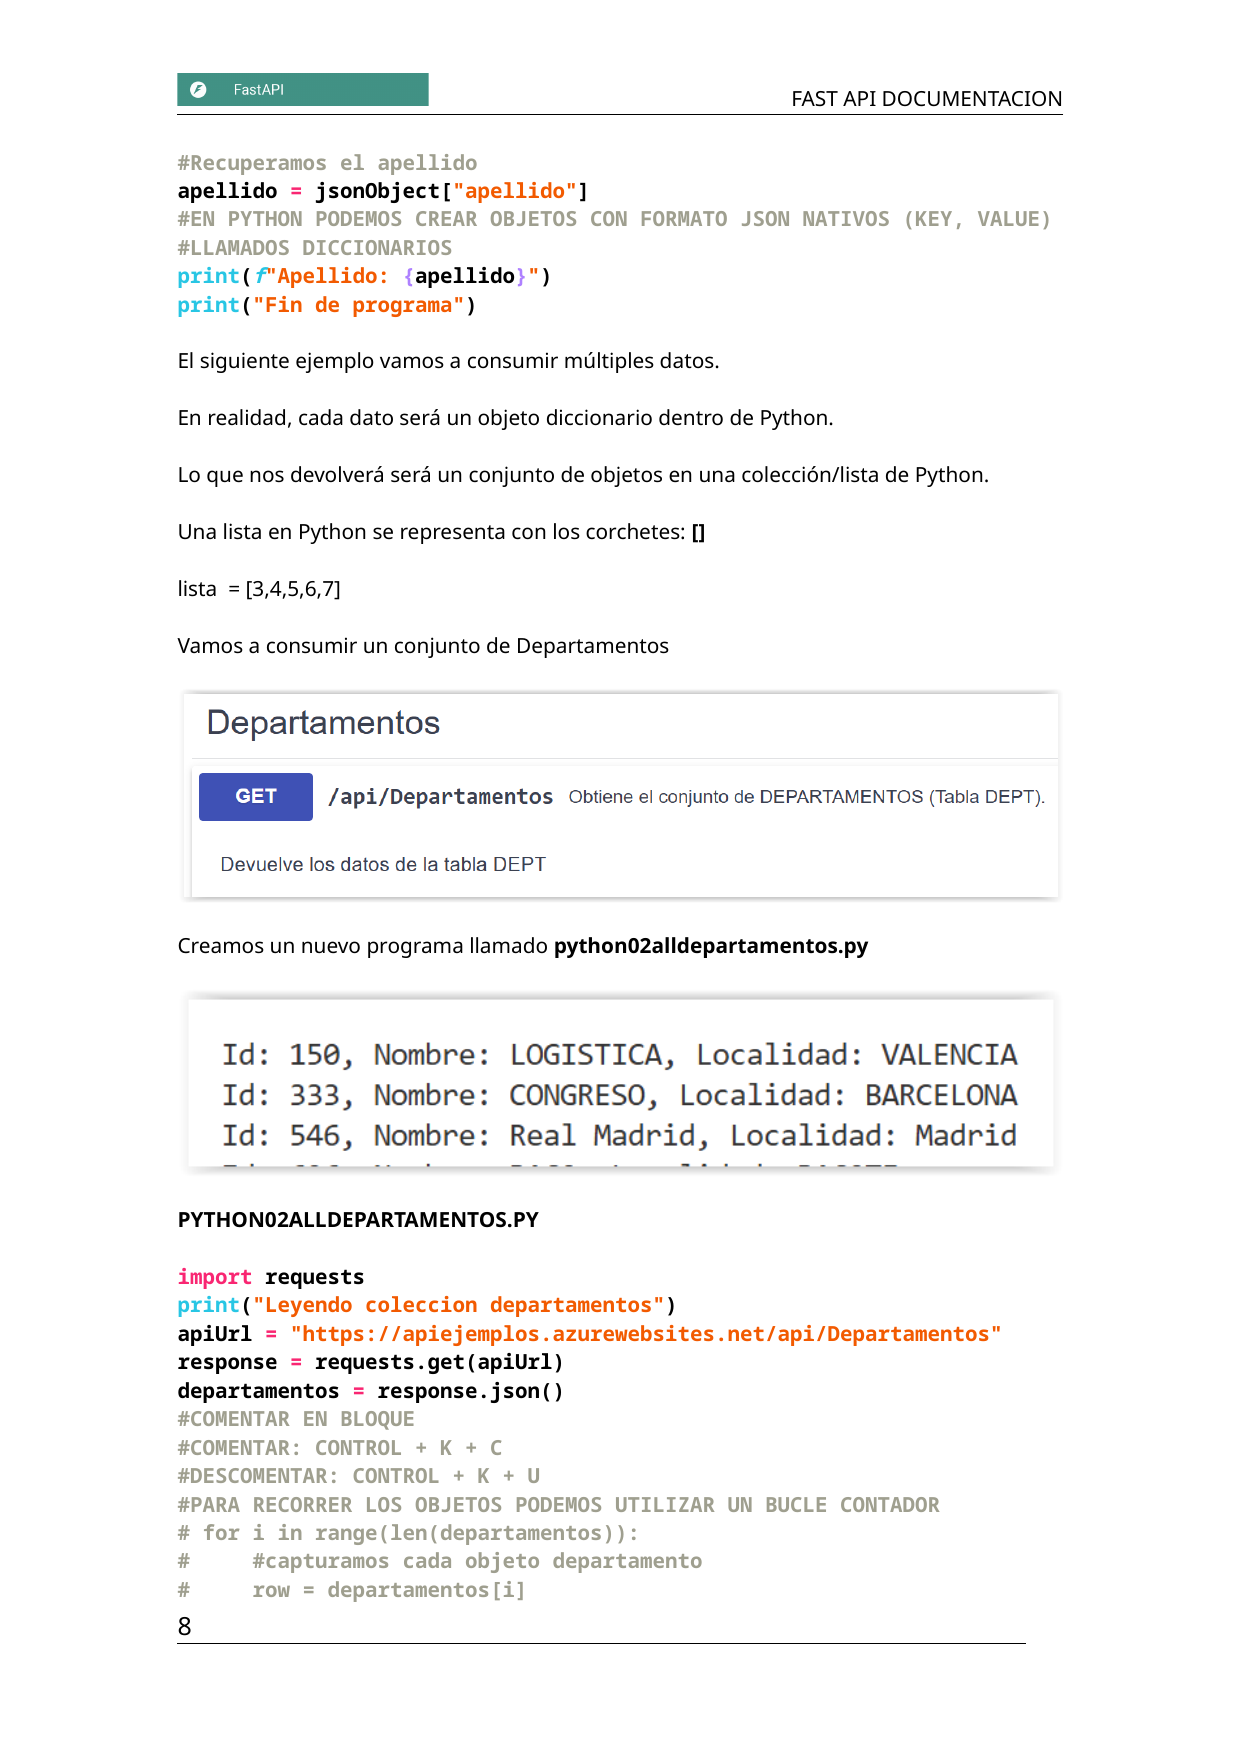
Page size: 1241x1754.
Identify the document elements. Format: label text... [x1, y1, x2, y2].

text apiUrl = "https://apiejemplos.azurewebsites.net/api/Departamentos" [177, 1319, 1063, 1347]
picture [177, 687, 1063, 903]
text Vamos a consumir un conjunto de Departamentos [177, 631, 1063, 659]
text #LLAMADOS DICCIONARIOS [177, 233, 1063, 261]
text #PARA RECORRER LOS OBJETOS PODEMOS UTILIZAR UN BUCLE CONTADOR [177, 1490, 1063, 1518]
text Una lista en Python se representa con los corchetes: [] [177, 517, 1063, 546]
text # #capturamos cada objeto departamento [177, 1547, 1063, 1575]
text #EN PYTHON PODEMOS CREAR OBJETOS CON FORMATO JSON NATIVOS (KEY, VALUE) [177, 204, 1063, 233]
text lista = [3,4,5,6,7] [177, 574, 1063, 603]
text Lo que nos devolverá será un conjunto de objetos en una colección/lista de Python. [177, 460, 1063, 489]
text print(f"Apellido: {apellido}") [177, 261, 1063, 290]
picture [177, 73, 429, 106]
text #Recuperamos el apellido [177, 148, 1063, 176]
text response = requests.get(apiUrl) [177, 1347, 1063, 1376]
text departamentos = response.json() [177, 1376, 1063, 1404]
text # row = departamentos[i] [177, 1575, 1063, 1603]
text print("Fin de programa") [177, 290, 1063, 318]
text PYTHON02ALLDEPARTAMENTOS.PY [177, 1205, 1063, 1234]
text # for i in range(len(departamentos)): [177, 1518, 1063, 1547]
picture [177, 988, 1063, 1177]
text apellido = jsonObject["apellido"] [177, 176, 1063, 204]
text import requests [177, 1262, 1063, 1291]
text Creamos un nuevo programa llamado python02alldepartamentos.py [177, 931, 1063, 960]
text #DESCOMENTAR: CONTROL + K + U [177, 1461, 1063, 1490]
text El siguiente ejemplo vamos a consumir múltiples datos. [177, 347, 1063, 375]
text print("Leyendo coleccion departamentos") [177, 1291, 1063, 1319]
text #COMENTAR EN BLOQUE [177, 1404, 1063, 1433]
text En realidad, cada dato será un objeto diccionario dentro de Python. [177, 403, 1063, 432]
text #COMENTAR: CONTROL + K + C [177, 1433, 1063, 1461]
